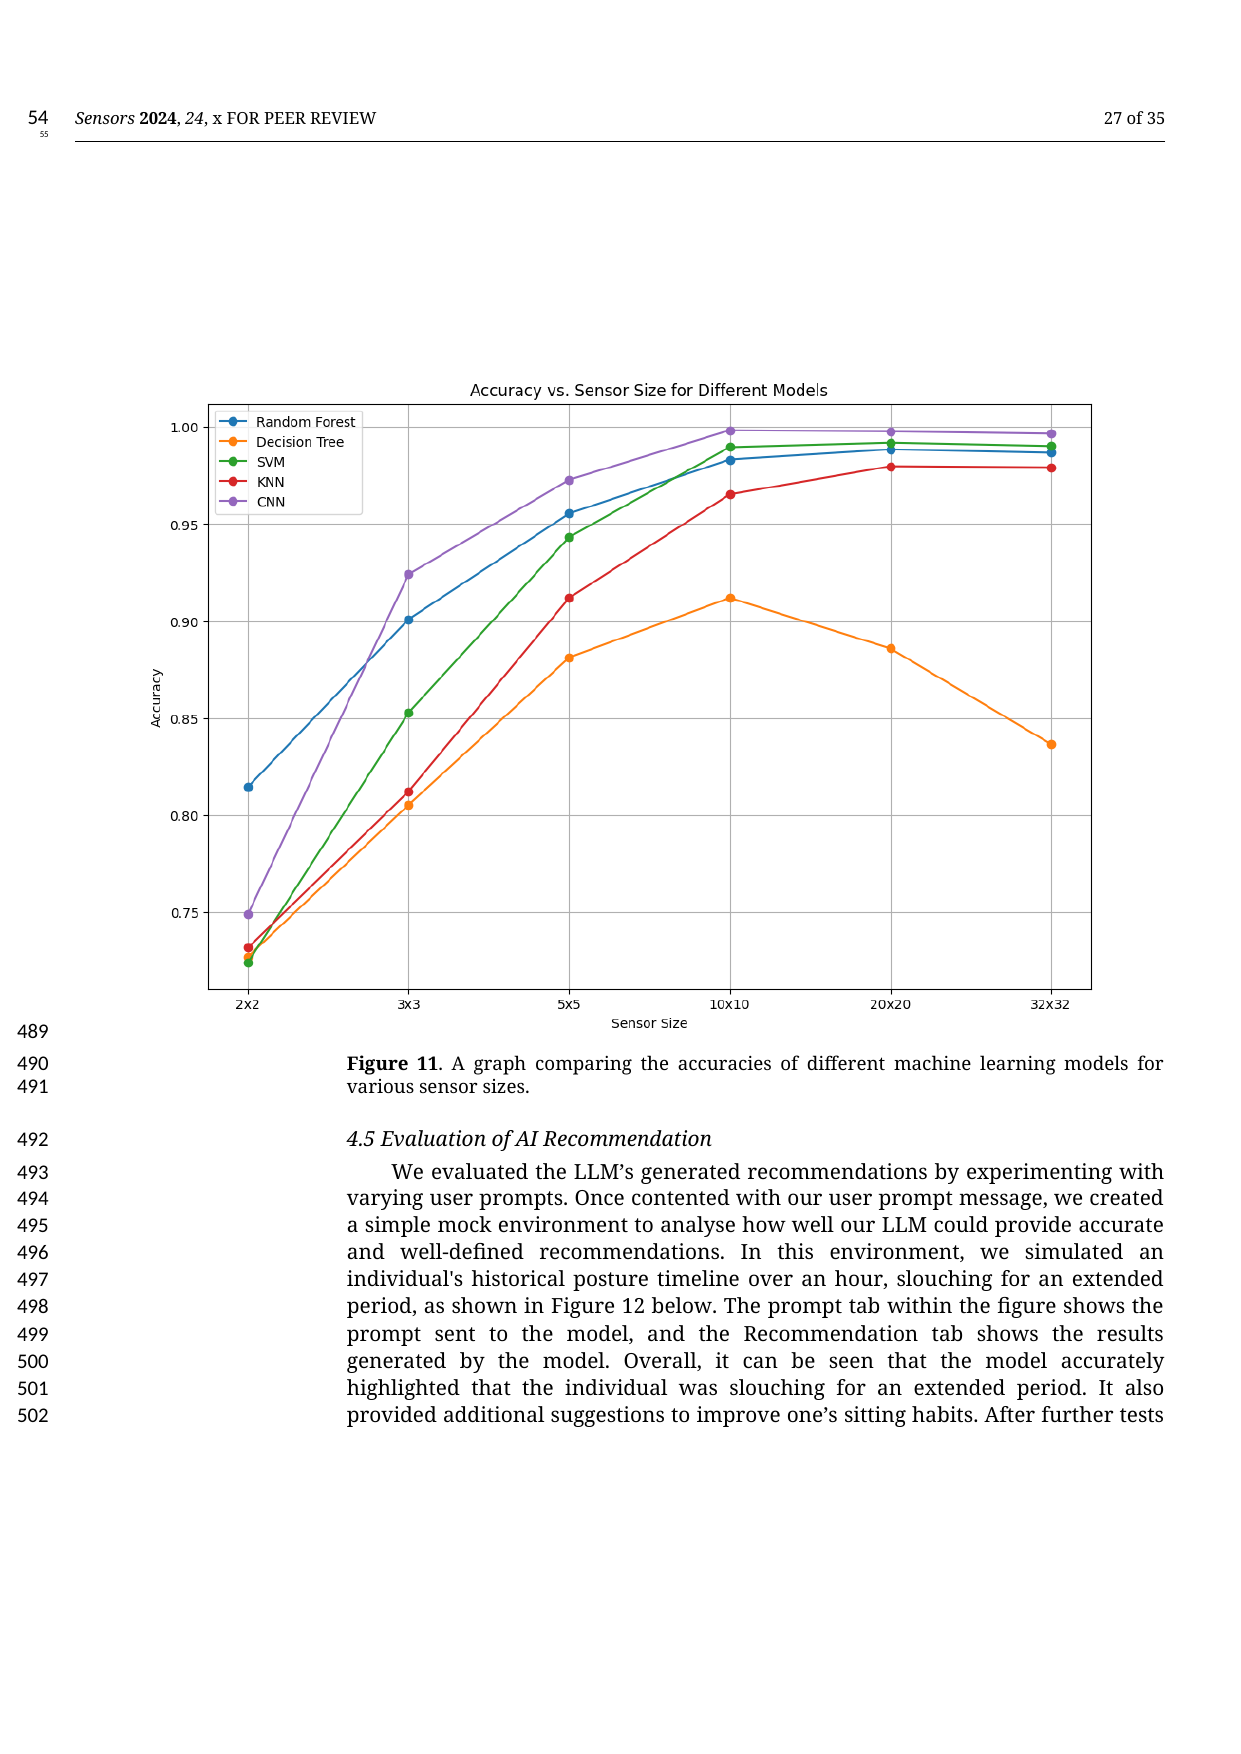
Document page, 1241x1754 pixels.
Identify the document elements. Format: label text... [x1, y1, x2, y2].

picture [141, 373, 1099, 1039]
subtitle 4.5 Evaluation of AI Recommendation [347, 1124, 1165, 1151]
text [347, 1158, 1165, 1428]
text Figure 11. A graph comparing the accuracies of different machine learning models for various sensor sizes. [347, 1051, 1165, 1099]
